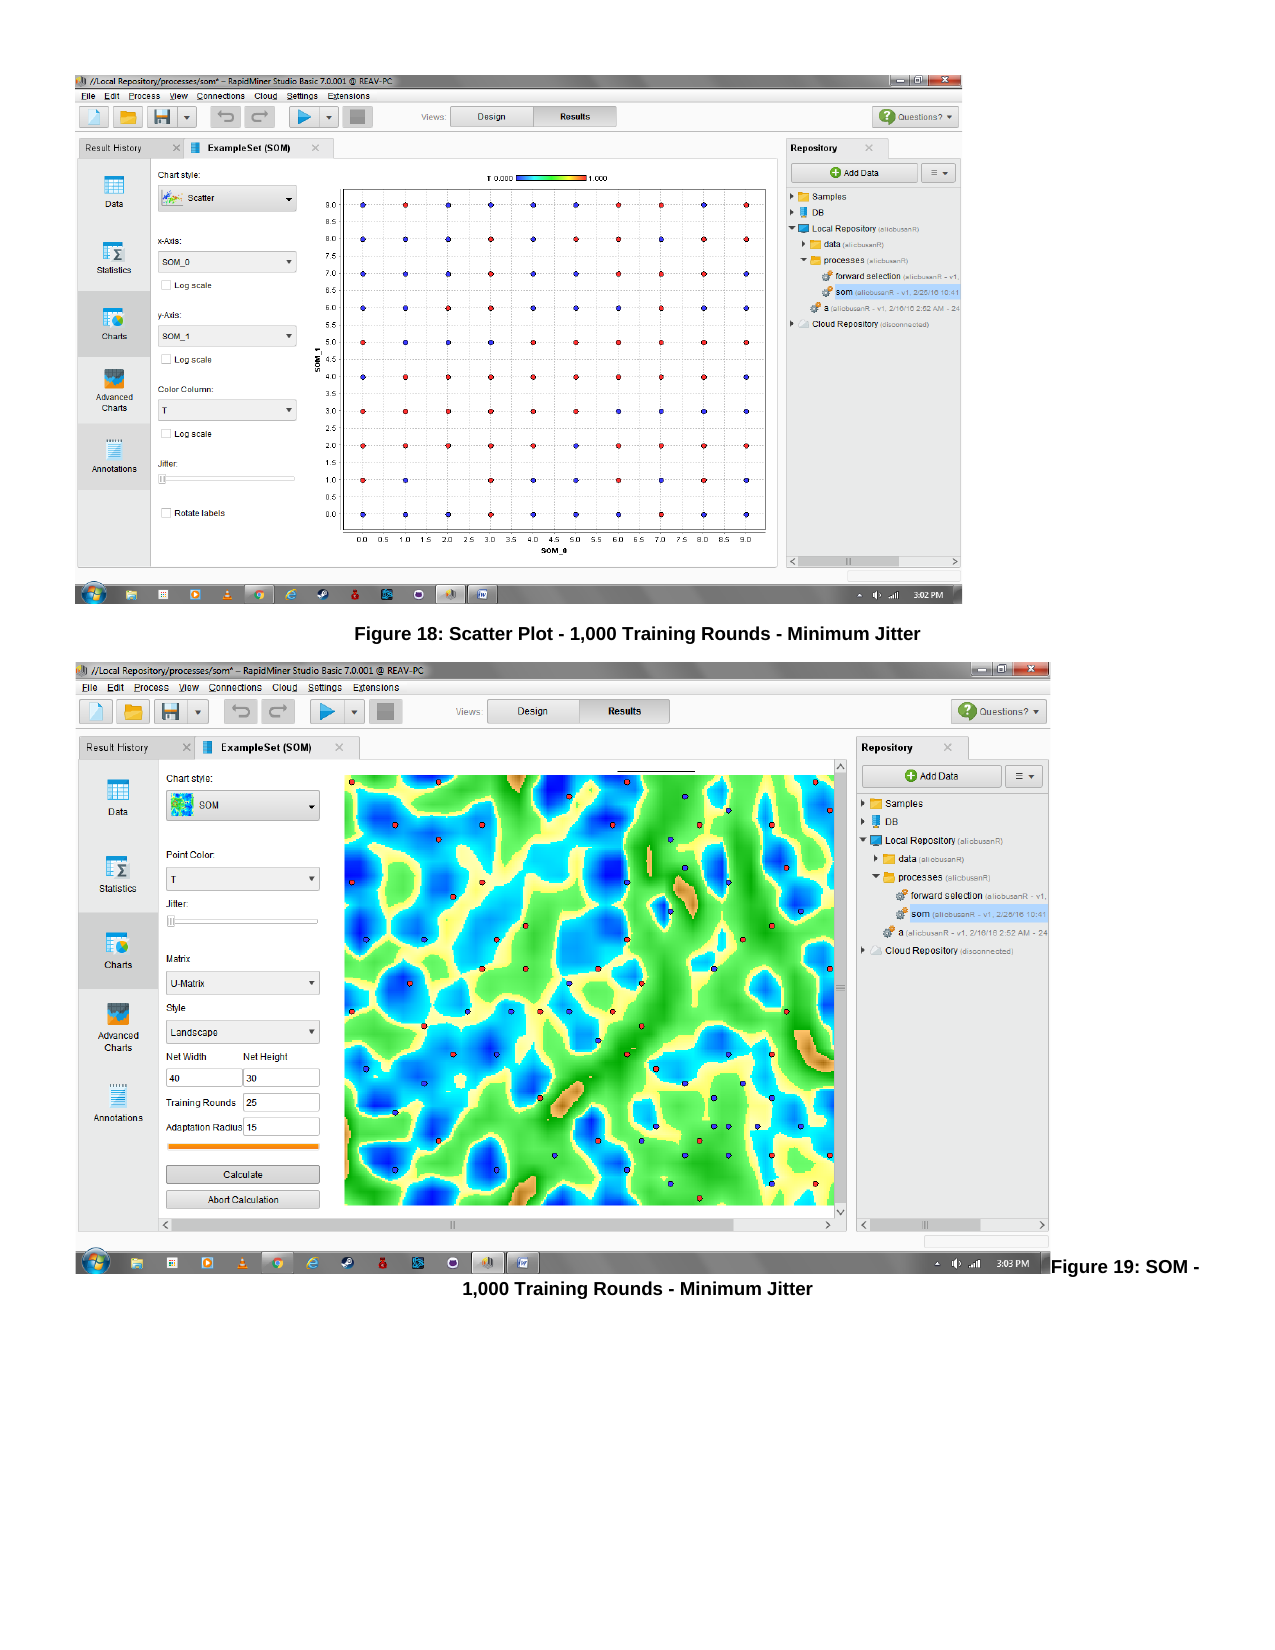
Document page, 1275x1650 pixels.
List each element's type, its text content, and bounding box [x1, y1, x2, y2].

picture [75, 75, 963, 604]
text Figure 18: Scatter Plot - 1,000 Training Rounds - Minimum Jitter [75, 623, 1200, 644]
picture [75, 662, 1051, 1274]
